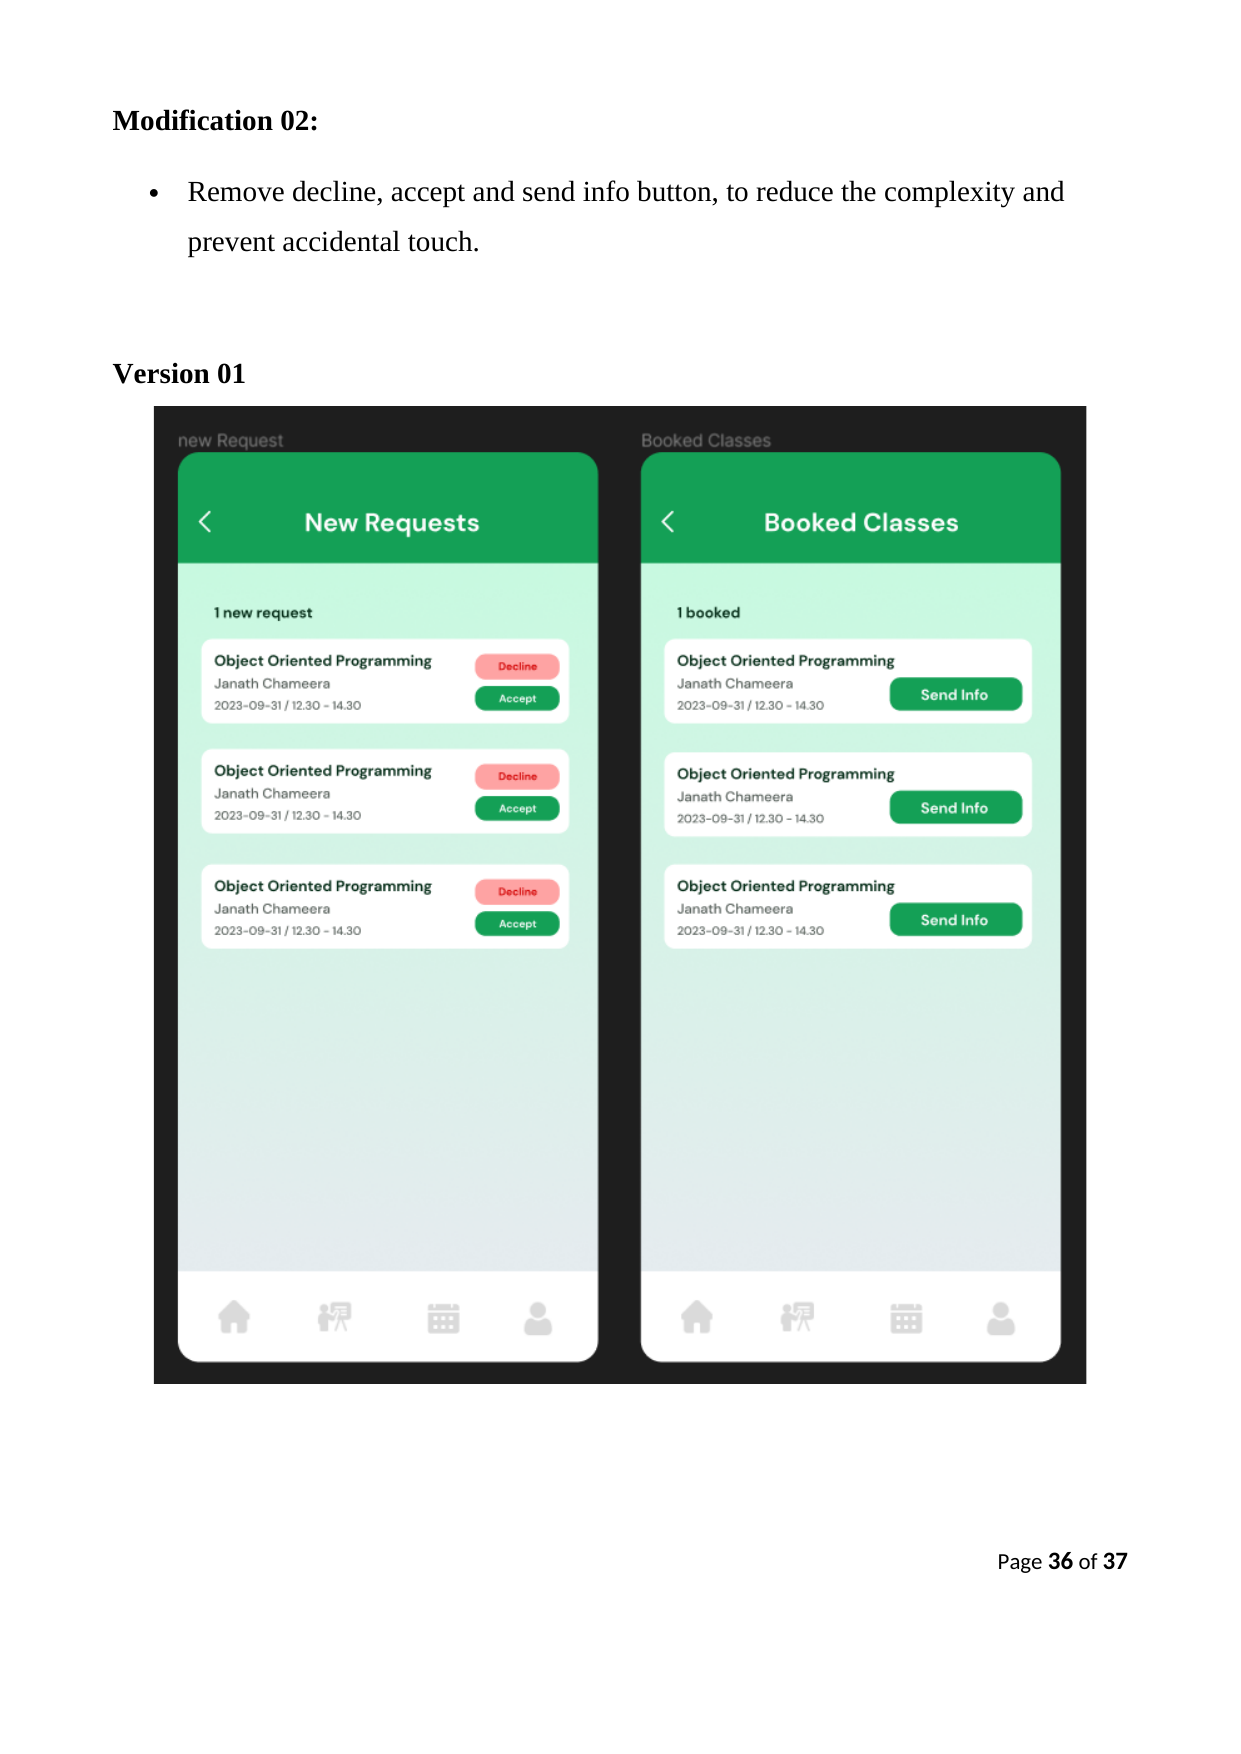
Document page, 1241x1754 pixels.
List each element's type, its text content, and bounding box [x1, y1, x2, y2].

text Modification 02: [112, 103, 1128, 137]
picture [153, 406, 1087, 1384]
text Version 01 [112, 356, 1128, 389]
list Remove decline, accept and send info button, to reduce the complexity and prevent accidental touch. [150, 174, 1128, 258]
